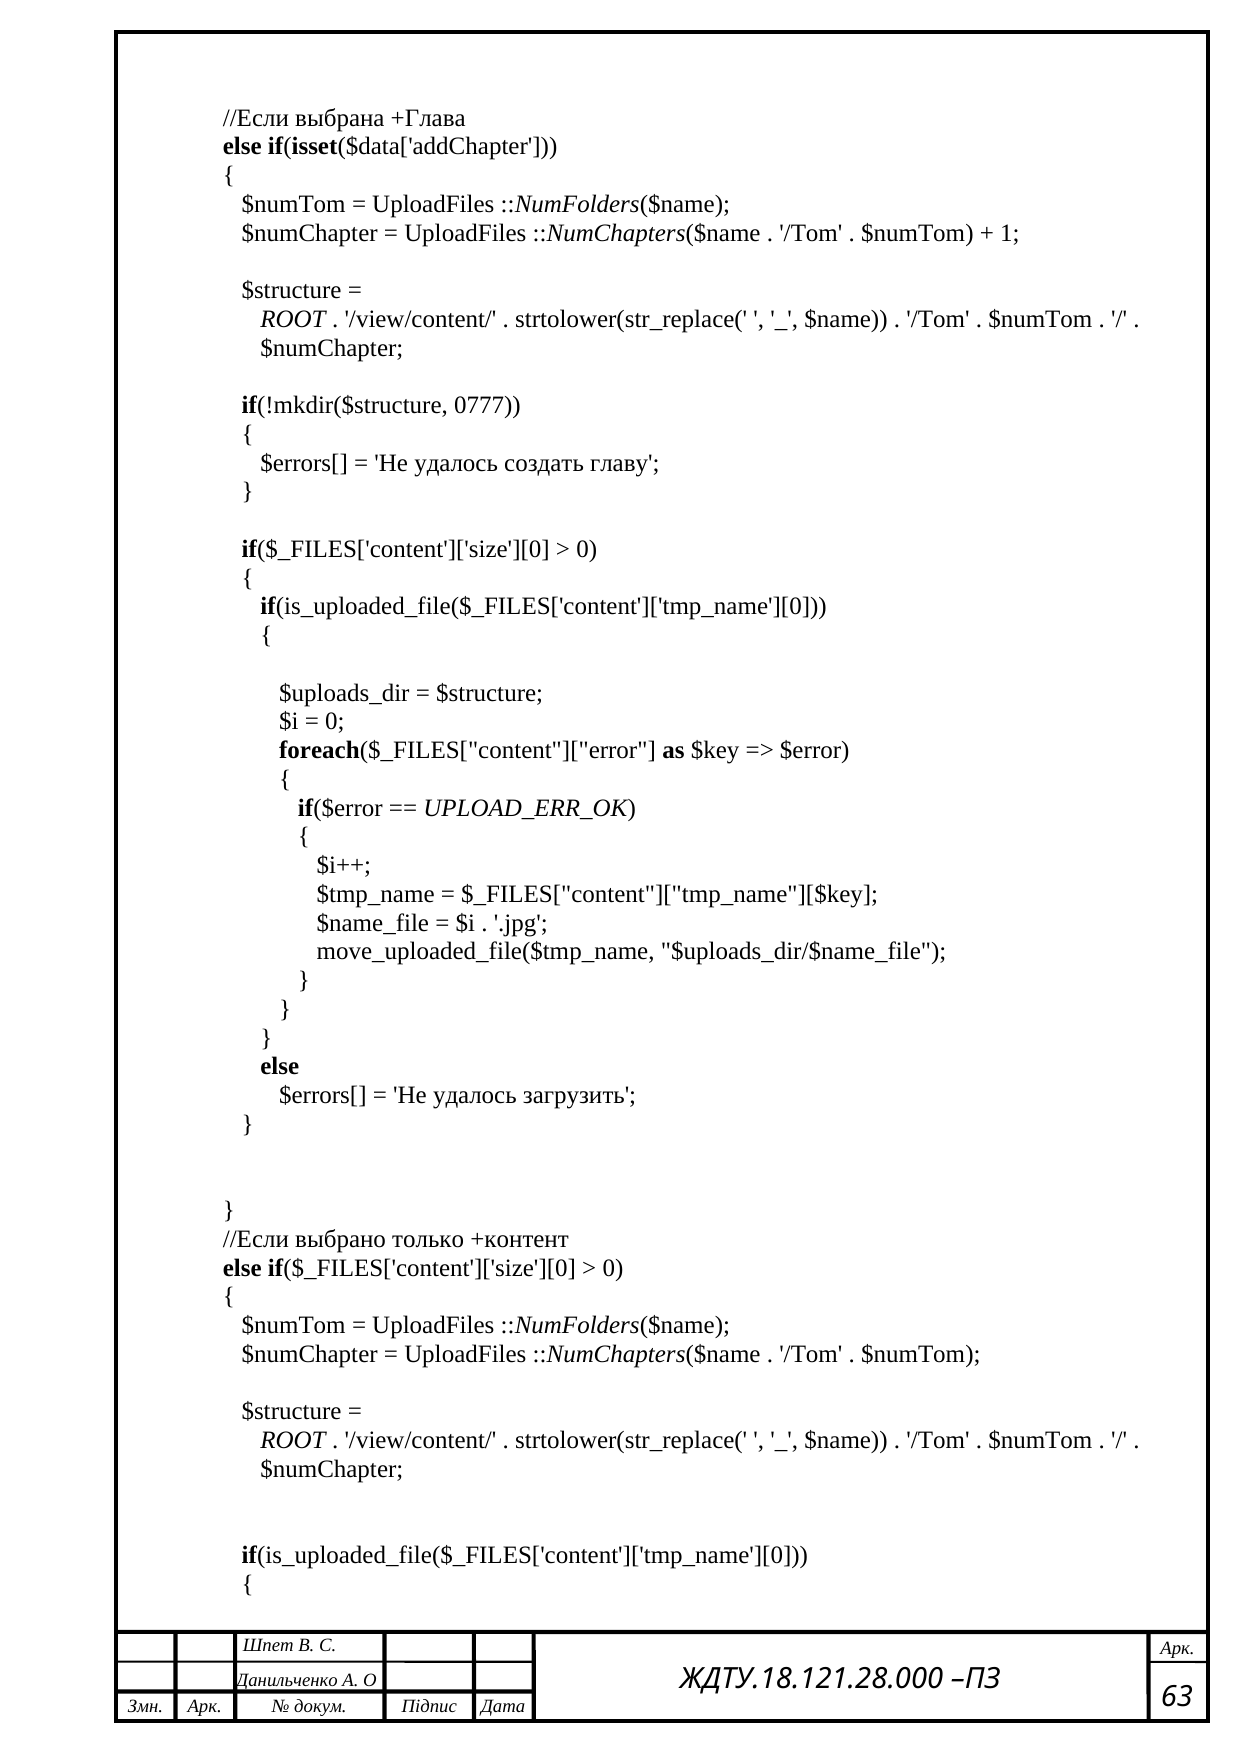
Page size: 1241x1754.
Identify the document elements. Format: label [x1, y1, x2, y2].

text [148, 103, 1152, 1598]
